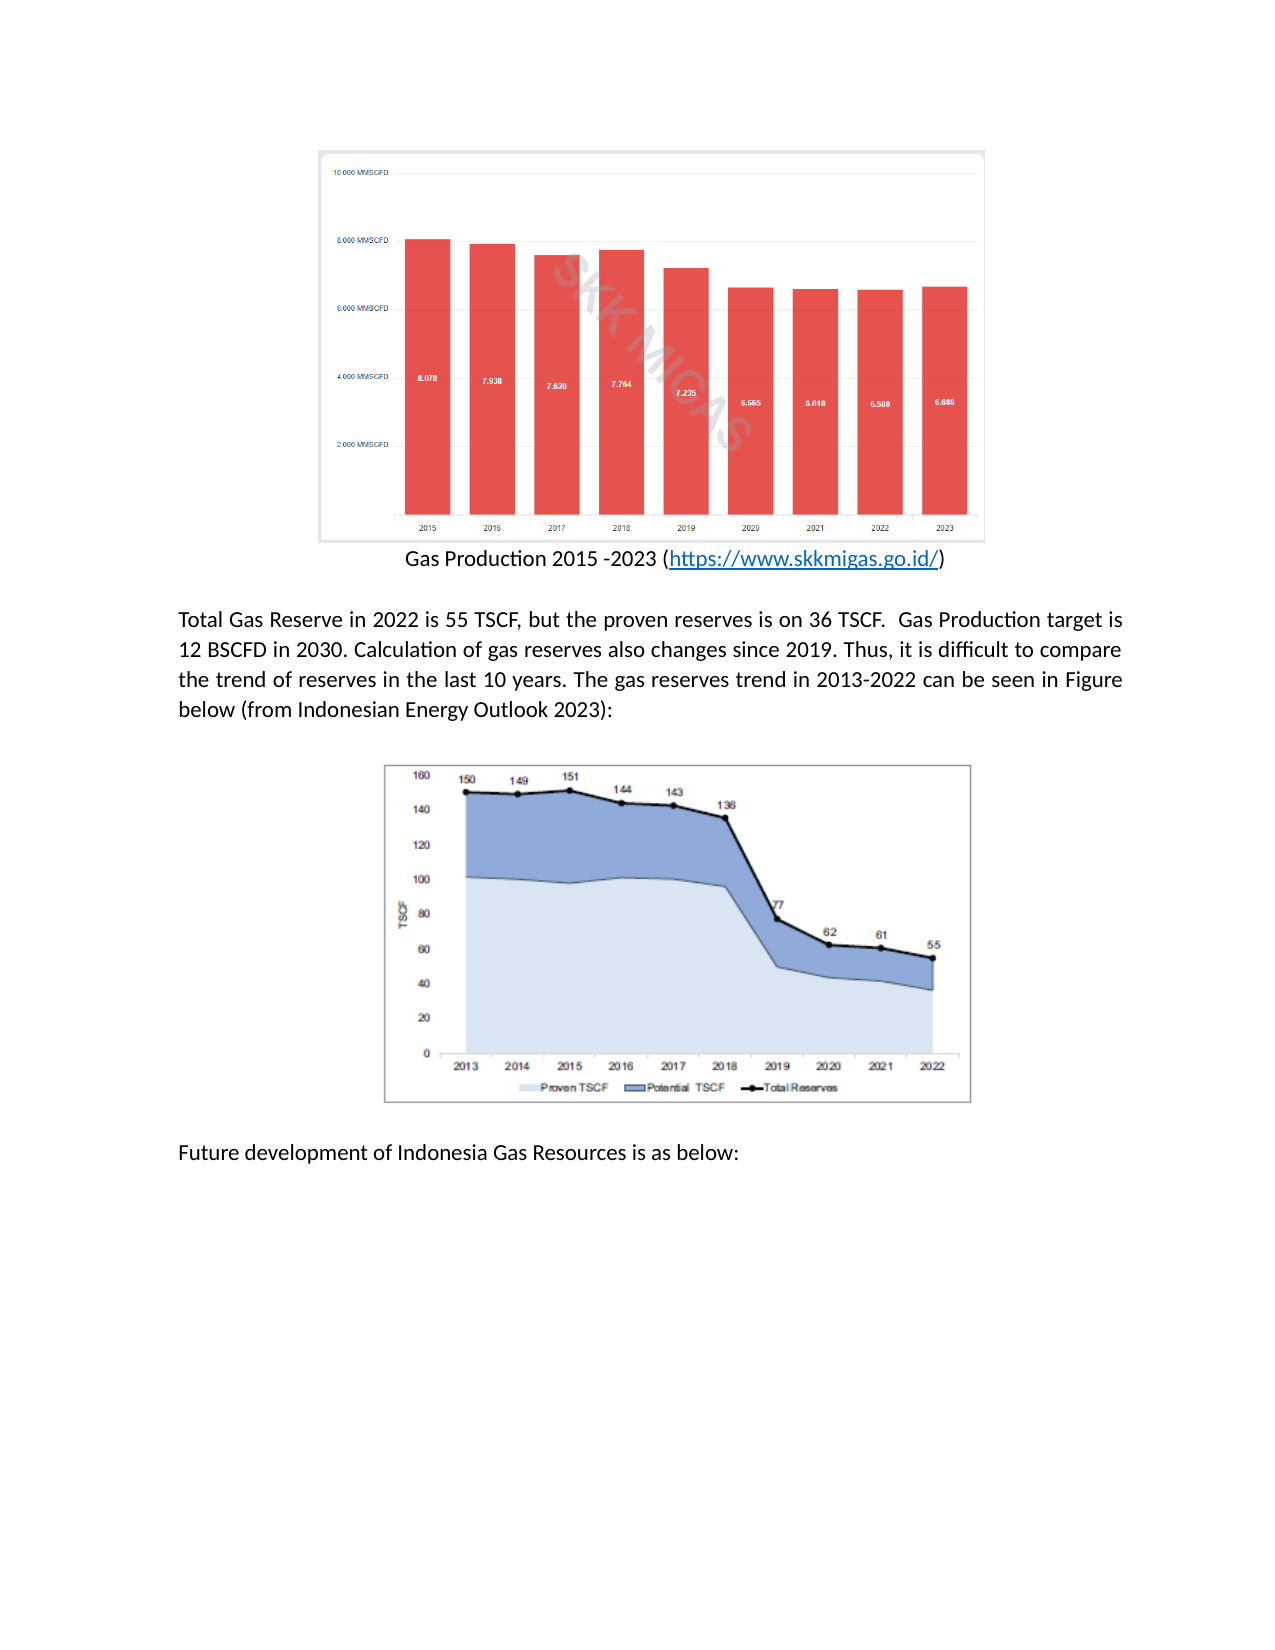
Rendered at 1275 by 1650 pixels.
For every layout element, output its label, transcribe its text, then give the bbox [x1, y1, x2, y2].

picture [318, 150, 985, 543]
list Future development of Indonesia Gas Resources is as below: [178, 1138, 1125, 1166]
picture [370, 755, 980, 1106]
text Gas Production 2015 -2023 (https://www.skkmigas.go.id/) [225, 544, 1125, 572]
list Total Gas Reserve in 2022 is 55 TSCF, but the proven reserves is on 36 TSCF. Gas Production target is 12 BSCFD in 2030. Calculation of gas reserves also changes since 2019. Thus, it is difficult to compare the trend of reserves in the last 10 years. The gas reserves trend in 2013-2022 can be seen in Figure below (from Indonesian Energy Outlook 2023): [178, 605, 1125, 723]
